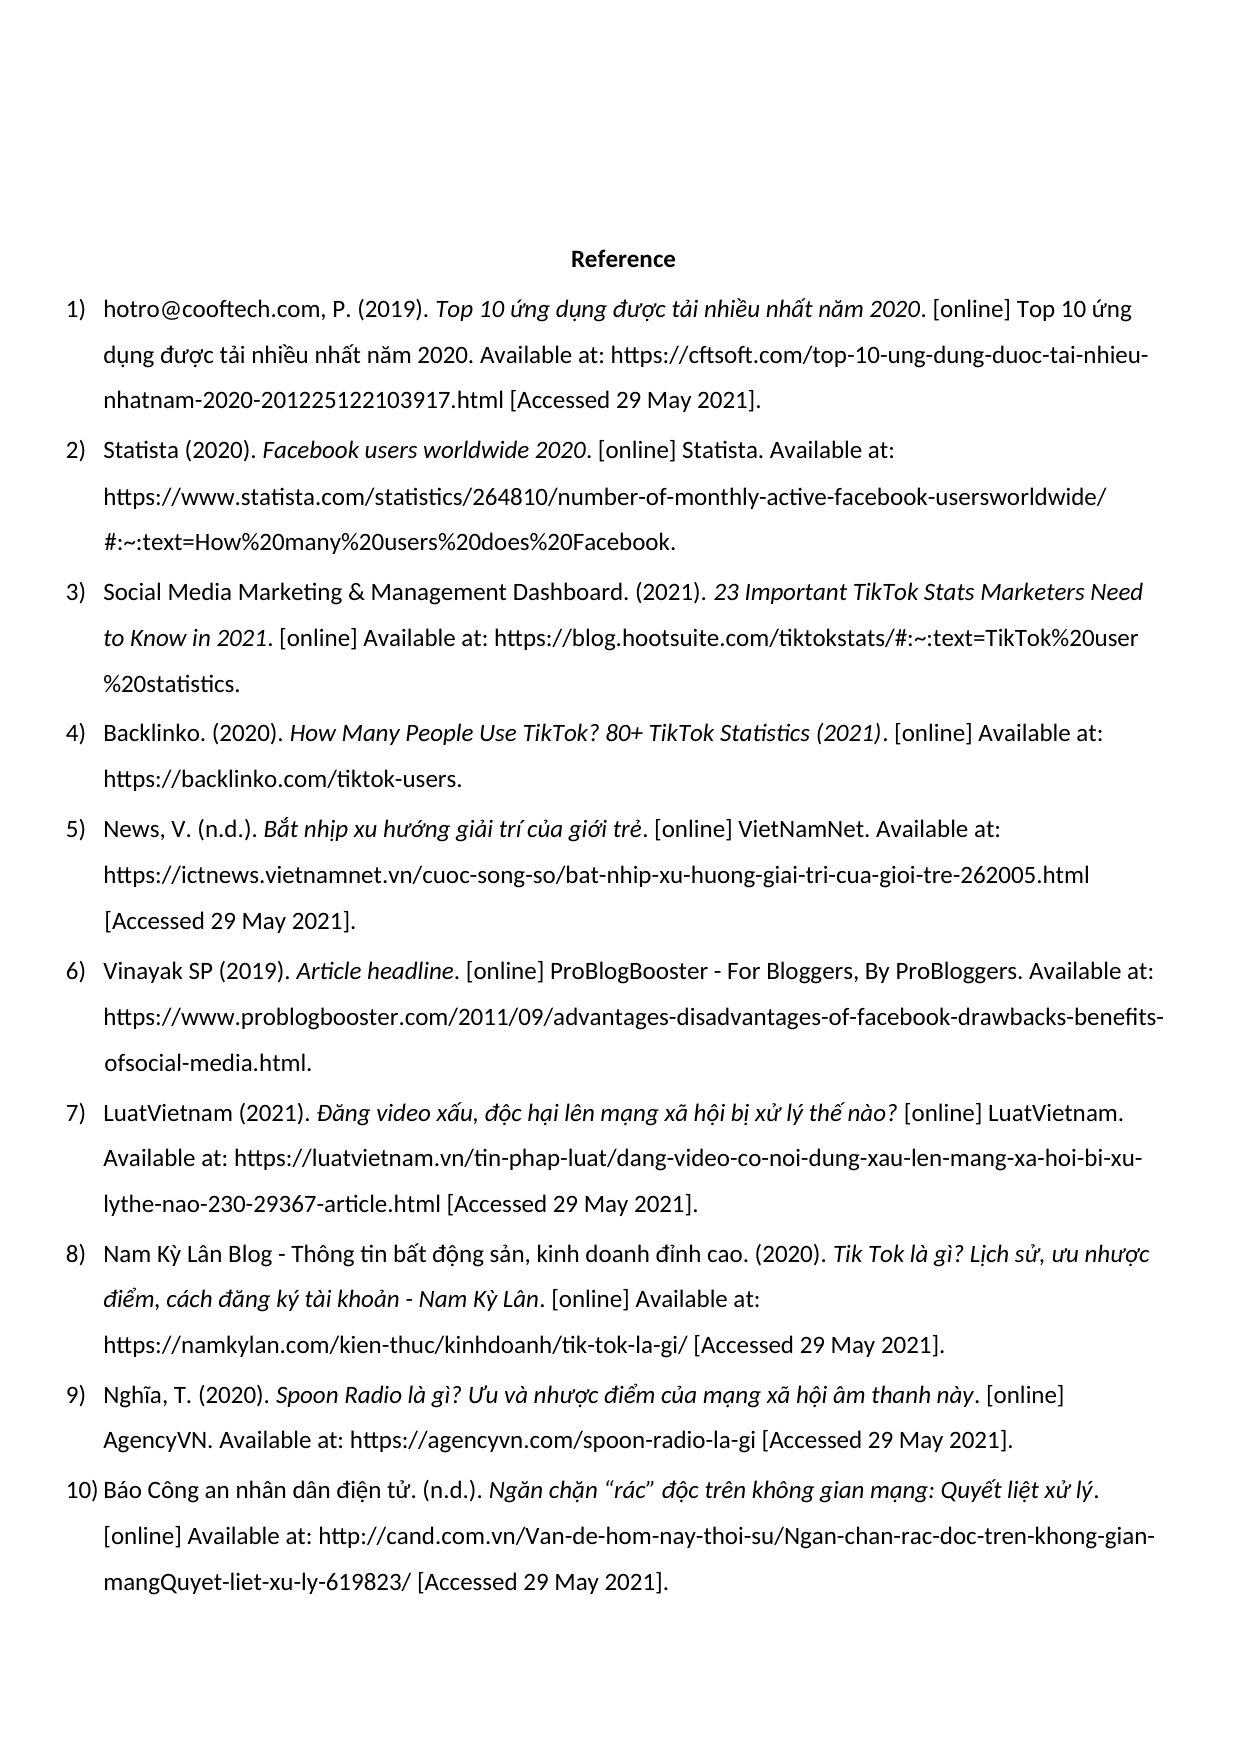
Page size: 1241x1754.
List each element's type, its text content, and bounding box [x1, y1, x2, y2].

list Vinayak SP (2019). Article headline. [online] ProBlogBooster - For Bloggers, By ProBloggers. Available at: [66, 955, 1159, 985]
list hotro@cooftech.com, P. (2019). Top 10 ứng dụng được tải nhiều nhất năm 2020. [online] Top 10 ứng dụng được tải nhiều nhất năm 2020. Available at: https://cftsoft.com/top-10-ung-dung-duoc-tai-nhieu-nhatnam-2020-201225122103917.html [Accessed 29 May 2021]. [66, 293, 1159, 415]
list Báo Công an nhân dân điện tử. (n.d.). Ngăn chặn “rác” độc trên không gian mạng: Quyết liệt xử lý. [online] Available at: http://cand.com.vn/Van-de-hom-nay-thoi-su/Ngan-chan-rac-doc-tren-khong-gian-mangQuyet-liet-xu-ly-619823/ [Accessed 29 May 2021]. [66, 1474, 1159, 1596]
text https://ictnews.vietnamnet.vn/cuoc-song-so/bat-nhip-xu-huong-giai-tri-cua-gioi-tre-262005.html [Accessed 29 May 2021]. [103, 859, 1125, 936]
text https://www.problogbooster.com/2011/09/advantages-disadvantages-of-facebook-drawbacks-benefits-ofsocial-media.html. [103, 1002, 1195, 1078]
list Social Media Marketing & Management Dashboard. (2021). 23 Important TikTok Stats Marketers Need to Know in 2021. [online] Available at: https://blog.hootsuite.com/tiktokstats/#:~:text=TikTok%20user%20statistics. [66, 576, 1159, 698]
text https://www.statista.com/statistics/264810/number-of-monthly-active-facebook-usersworldwide/#:~:text=How%20many%20users%20does%20Facebook. [103, 481, 1125, 557]
subtitle Reference [61, 243, 1186, 273]
list LuatVietnam (2021). Đăng video xấu, độc hại lên mạng xã hội bị xử lý thế nào? [online] LuatVietnam. Available at: https://luatvietnam.vn/tin-phap-luat/dang-video-co-noi-dung-xau-len-mang-xa-hoi-bi-xu-lythe-nao-230-29367-article.html [Accessed 29 May 2021]. [66, 1097, 1159, 1219]
list Nam Kỳ Lân Blog - Thông tin bất động sản, kinh doanh đỉnh cao. (2020). Tik Tok là gì? Lịch sử, ưu nhược điểm, cách đăng ký tài khoản - Nam Kỳ Lân. [online] Available at: https://namkylan.com/kien-thuc/kinhdoanh/tik-tok-la-gi/ [Accessed 29 May 2021]. [66, 1238, 1159, 1360]
list Backlinko. (2020). How Many People Use TikTok? 80+ TikTok Statistics (2021). [online] Available at: [66, 717, 1159, 748]
text https://backlinko.com/tiktok-users. [103, 763, 1125, 794]
list Statista (2020). Facebook users worldwide 2020. [online] Statista. Available at: [66, 434, 1159, 464]
list News, V. (n.d.). Bắt nhịp xu hướng giải trí của giới trẻ. [online] VietNamNet. Available at: [66, 813, 1159, 843]
list Nghĩa, T. (2020). Spoon Radio là gì? Ưu và nhược điểm của mạng xã hội âm thanh này. [online] AgencyVN. Available at: https://agencyvn.com/spoon-radio-la-gi [Accessed 29 May 2021]. [66, 1379, 1159, 1455]
